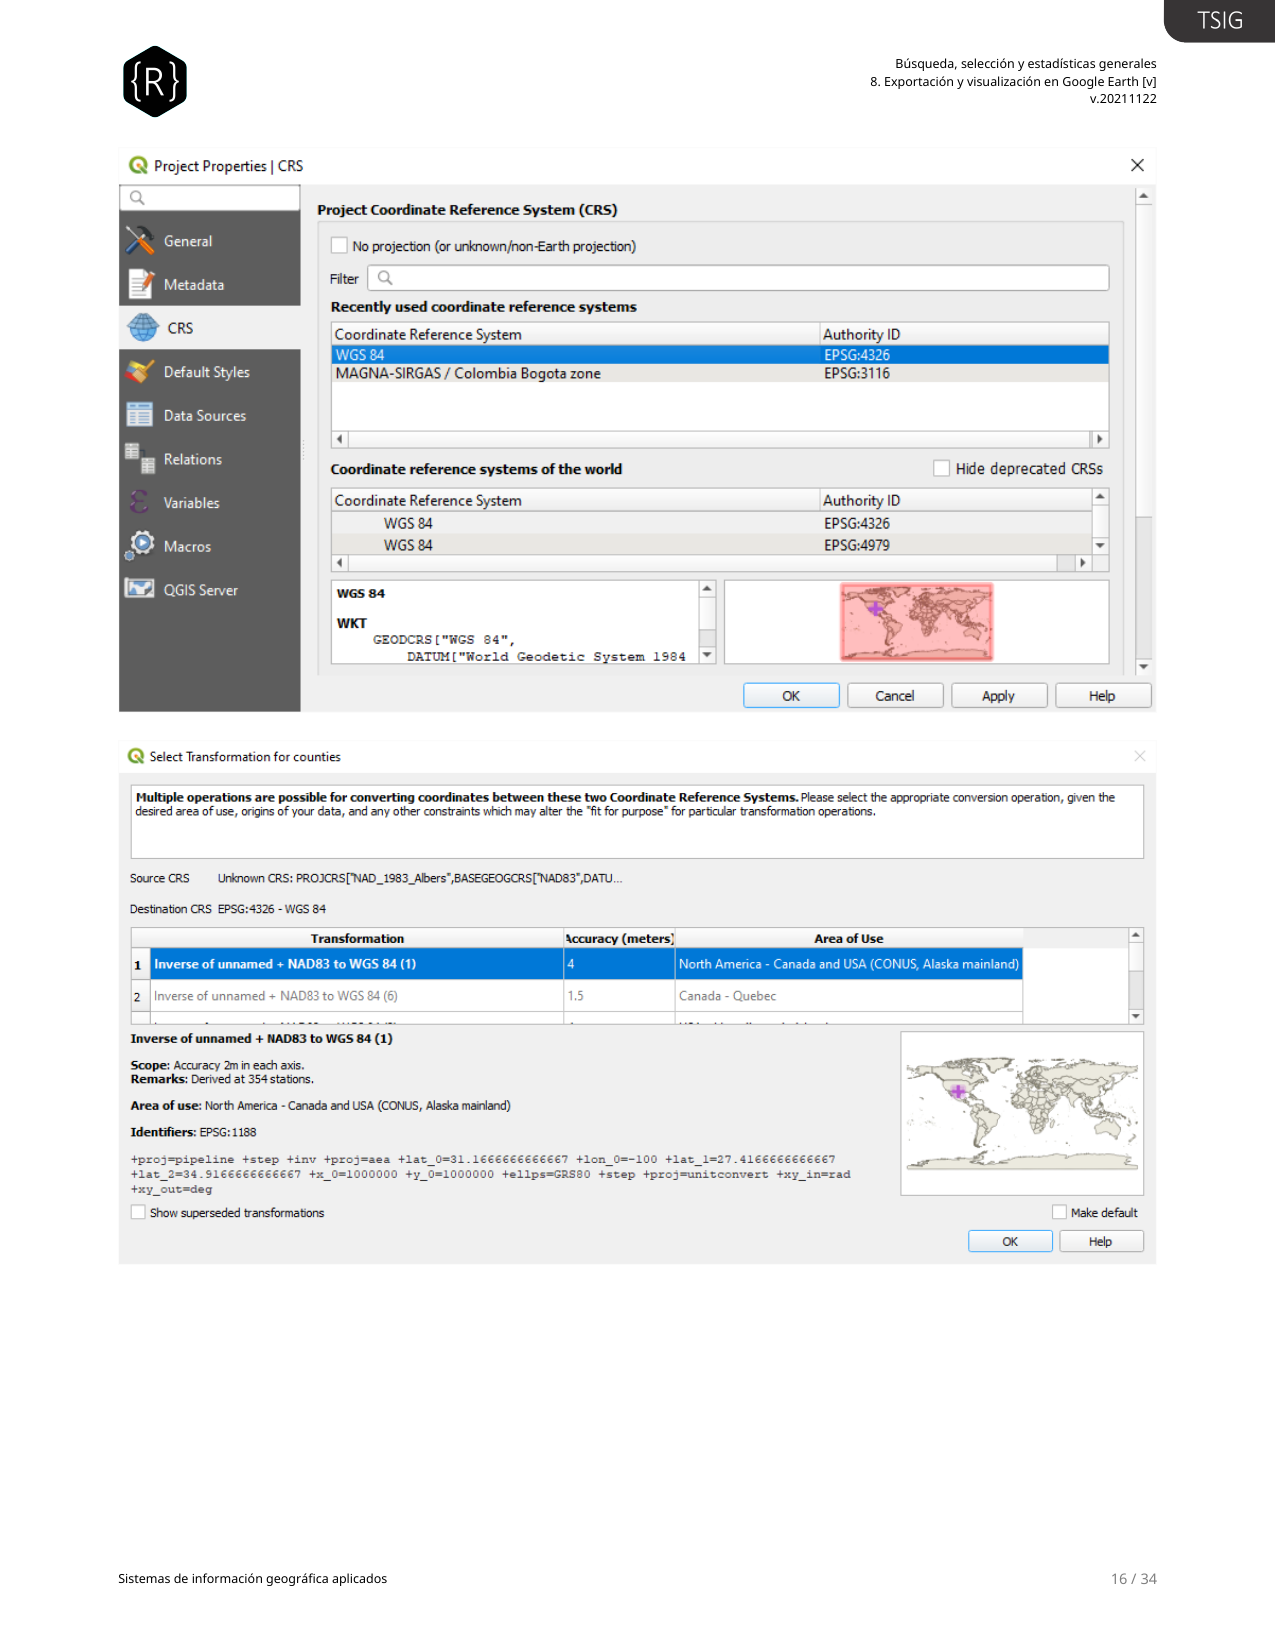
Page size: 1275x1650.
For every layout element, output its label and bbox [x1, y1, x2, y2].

picture [1163, 0, 1275, 43]
picture [118, 44, 192, 119]
picture [118, 740, 1157, 1265]
picture [118, 147, 1157, 713]
